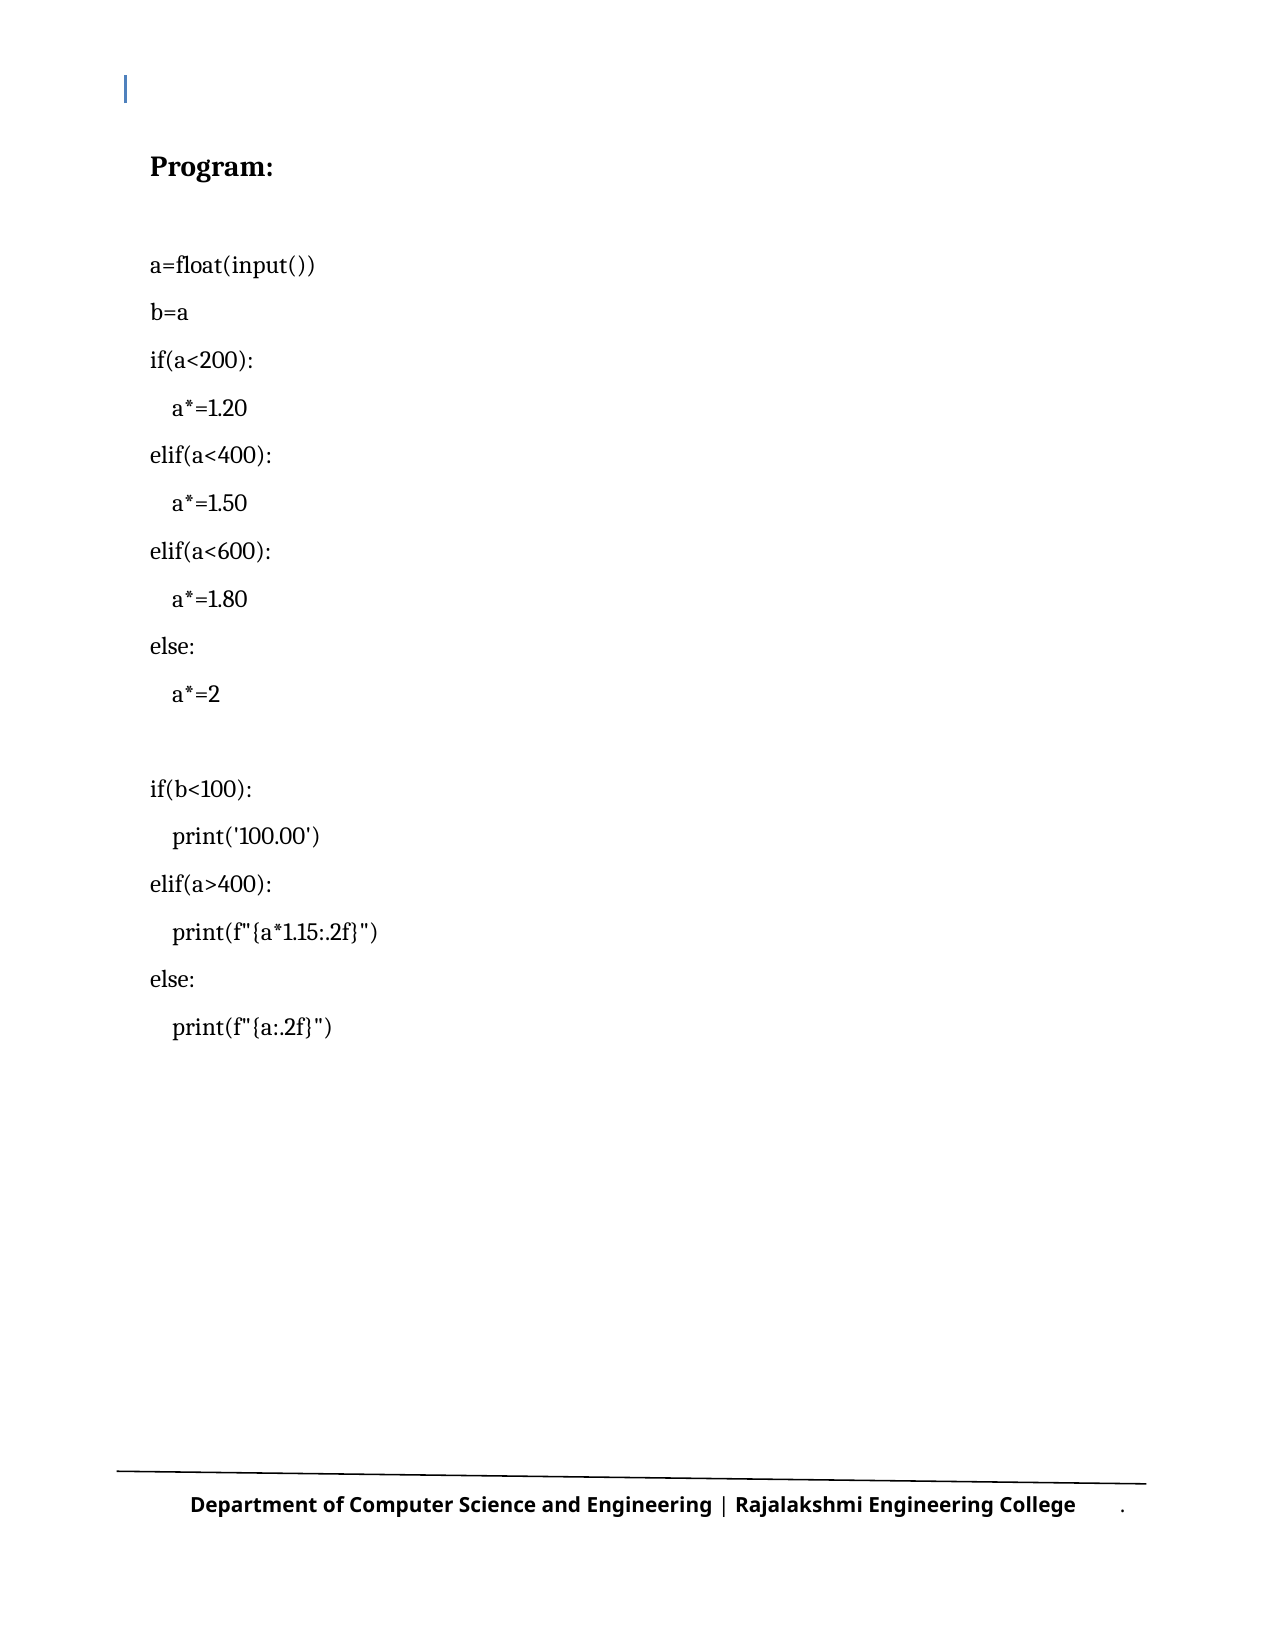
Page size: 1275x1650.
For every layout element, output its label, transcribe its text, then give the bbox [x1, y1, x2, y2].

text else: [150, 632, 1125, 661]
text elif(a>400): [150, 870, 1125, 899]
text elif(a<400): [150, 441, 1125, 470]
text else: [150, 965, 1125, 994]
text Program: [150, 150, 1125, 183]
text print(f"{a*1.15:.2f}") [150, 918, 1125, 946]
text a=float(input()) [150, 251, 1125, 279]
text b=a [150, 298, 1125, 327]
text a*=1.80 [150, 584, 1125, 613]
text a*=1.20 [150, 394, 1125, 422]
text a*=2 [150, 680, 1125, 709]
text if(a<200): [150, 346, 1125, 375]
text if(b<100): [150, 774, 1125, 803]
text elif(a<600): [150, 537, 1125, 566]
text print('100.00') [150, 822, 1125, 851]
text print(f"{a:.2f}") [150, 1013, 1125, 1042]
text a*=1.50 [150, 489, 1125, 518]
